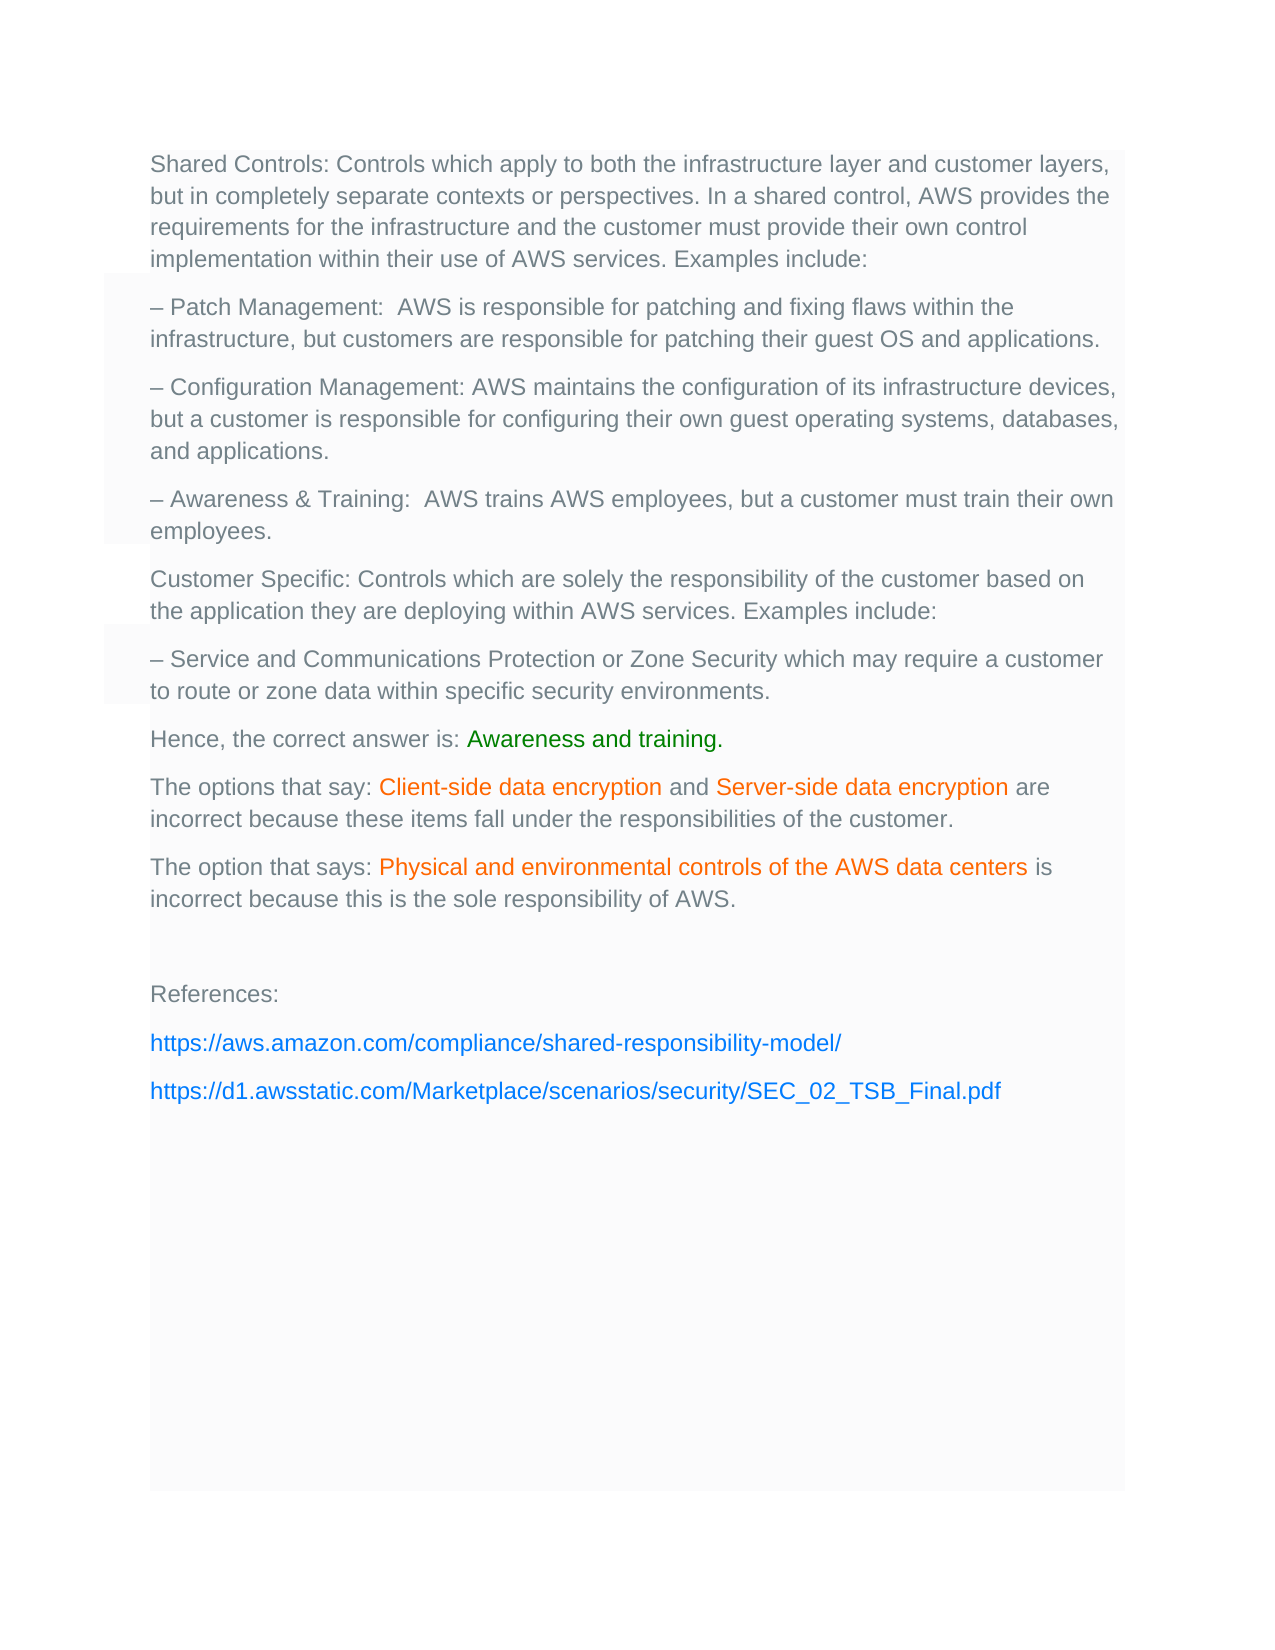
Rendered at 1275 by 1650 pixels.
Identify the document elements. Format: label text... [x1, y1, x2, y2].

text https://d1.awsstatic.com/Marketplace/scenarios/security/SEC_02_TSB_Final.pdf [150, 1077, 1125, 1104]
text The options that say: Client-side data encryption and Server-side data encryption are incorrect because these items fall under the responsibilities of the customer. [150, 773, 1125, 833]
text – Configuration Management: AWS maintains the configuration of its infrastructure devices, but a customer is responsible for configuring their own guest operating systems, databases, and applications. [104, 373, 1125, 464]
text Shared Controls: Controls which apply to both the infrastructure layer and customer layers, but in completely separate contexts or perspectives. In a shared control, AWS provides the requirements for the infrastructure and the customer must provide their own control implementation within their use of AWS services. Examples include: [150, 150, 1125, 273]
text The option that says: Physical and environmental controls of the AWS data centers is incorrect because this is the sole responsibility of AWS. [150, 853, 1125, 913]
text https://aws.amazon.com/compliance/shared-responsibility-model/ [150, 1028, 1125, 1056]
text Customer Specific: Controls which are solely the responsibility of the customer based on the application they are deploying within AWS services. Examples include: [150, 565, 1125, 624]
text – Patch Management: AWS is responsible for patching and fixing flaws within the infrastructure, but customers are responsible for patching their guest OS and applications. [104, 293, 1125, 353]
text References: [150, 980, 1125, 1008]
text – Awareness & Training: AWS trains AWS employees, but a customer must train their own employees. [104, 485, 1125, 544]
text – Service and Communications Protection or Zone Security which may require a customer to route or zone data within specific security environments. [104, 645, 1125, 704]
text Hence, the correct answer is: Awareness and training. [150, 725, 1125, 753]
